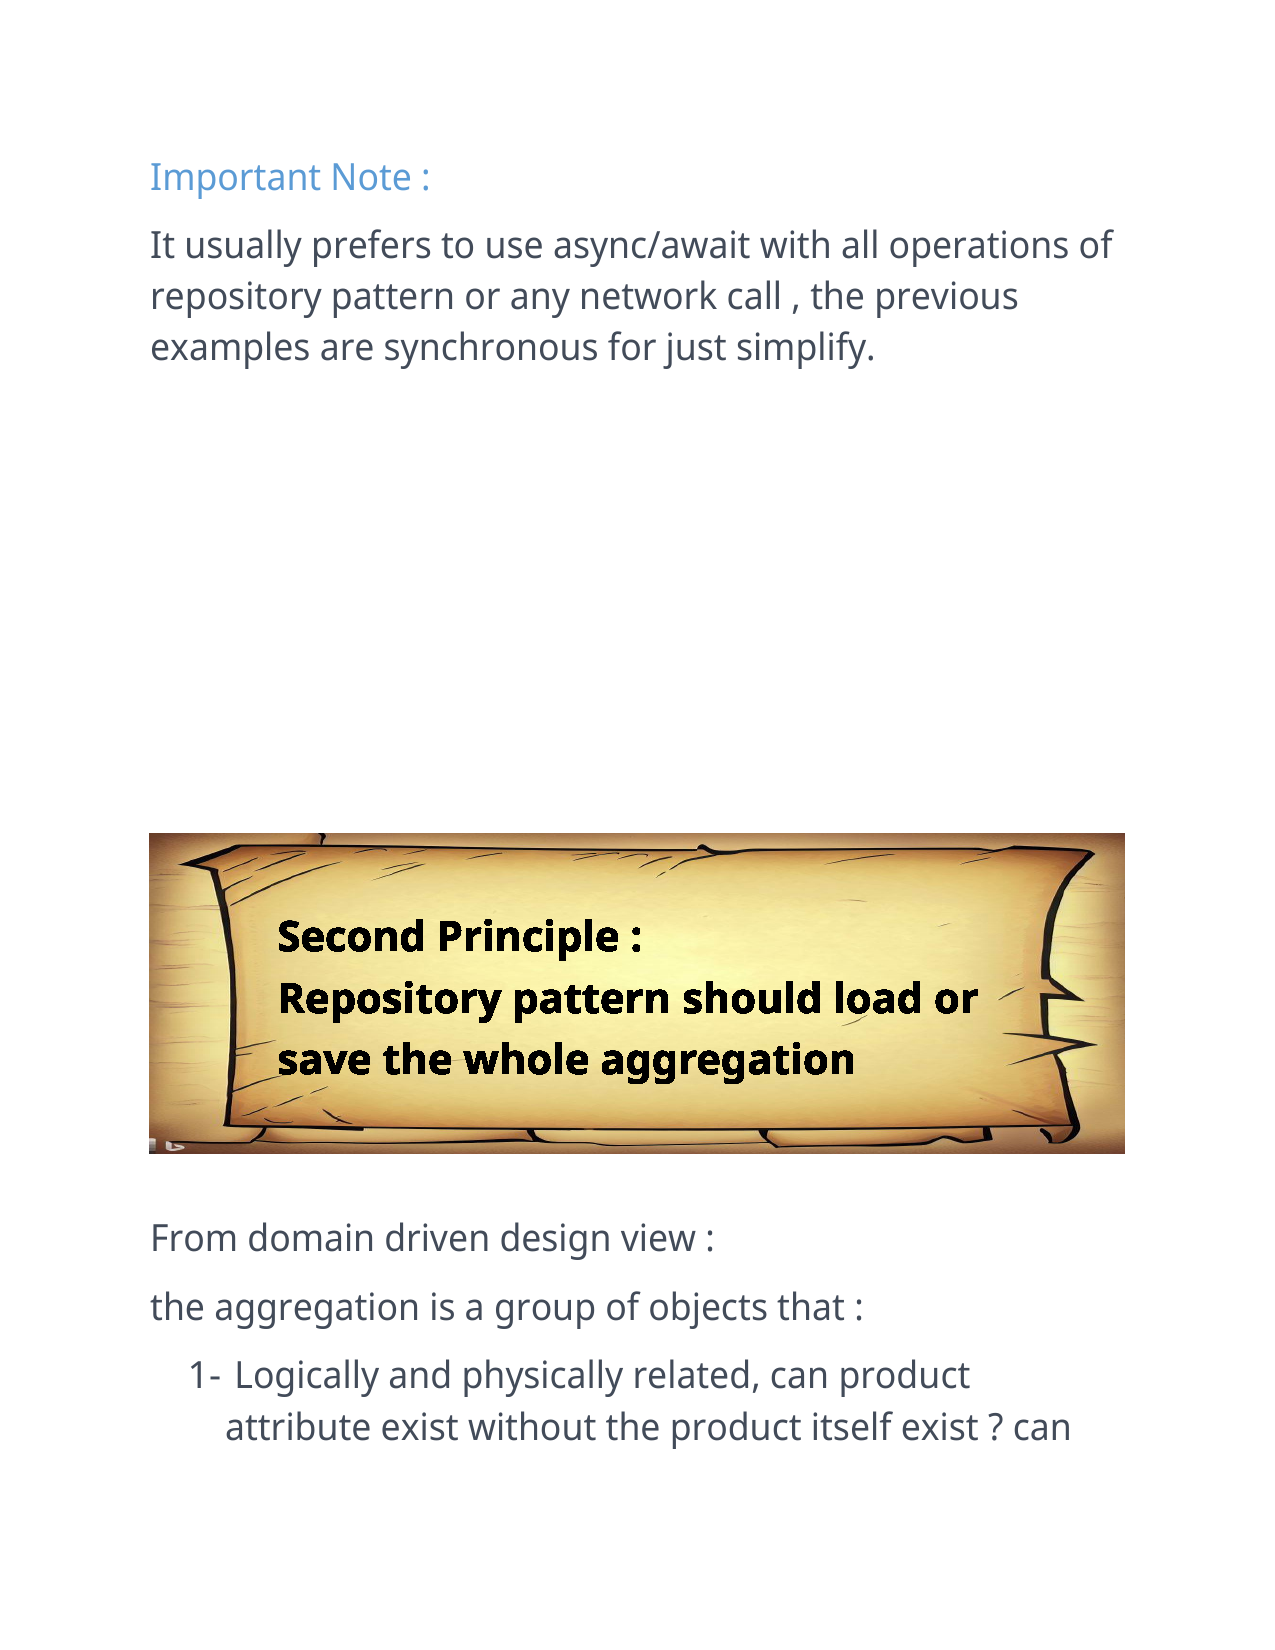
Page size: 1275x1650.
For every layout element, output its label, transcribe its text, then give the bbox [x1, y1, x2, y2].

text Important Note : [150, 150, 1125, 201]
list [187, 1349, 1125, 1451]
text the aggregation is a group of objects that : [150, 1280, 1125, 1331]
text From domain driven design view : [150, 1212, 1125, 1263]
text It usually prefers to use async/await with all operations of repository pattern or any network call , the previous examples are synchronous for just simplify. [150, 218, 1125, 372]
